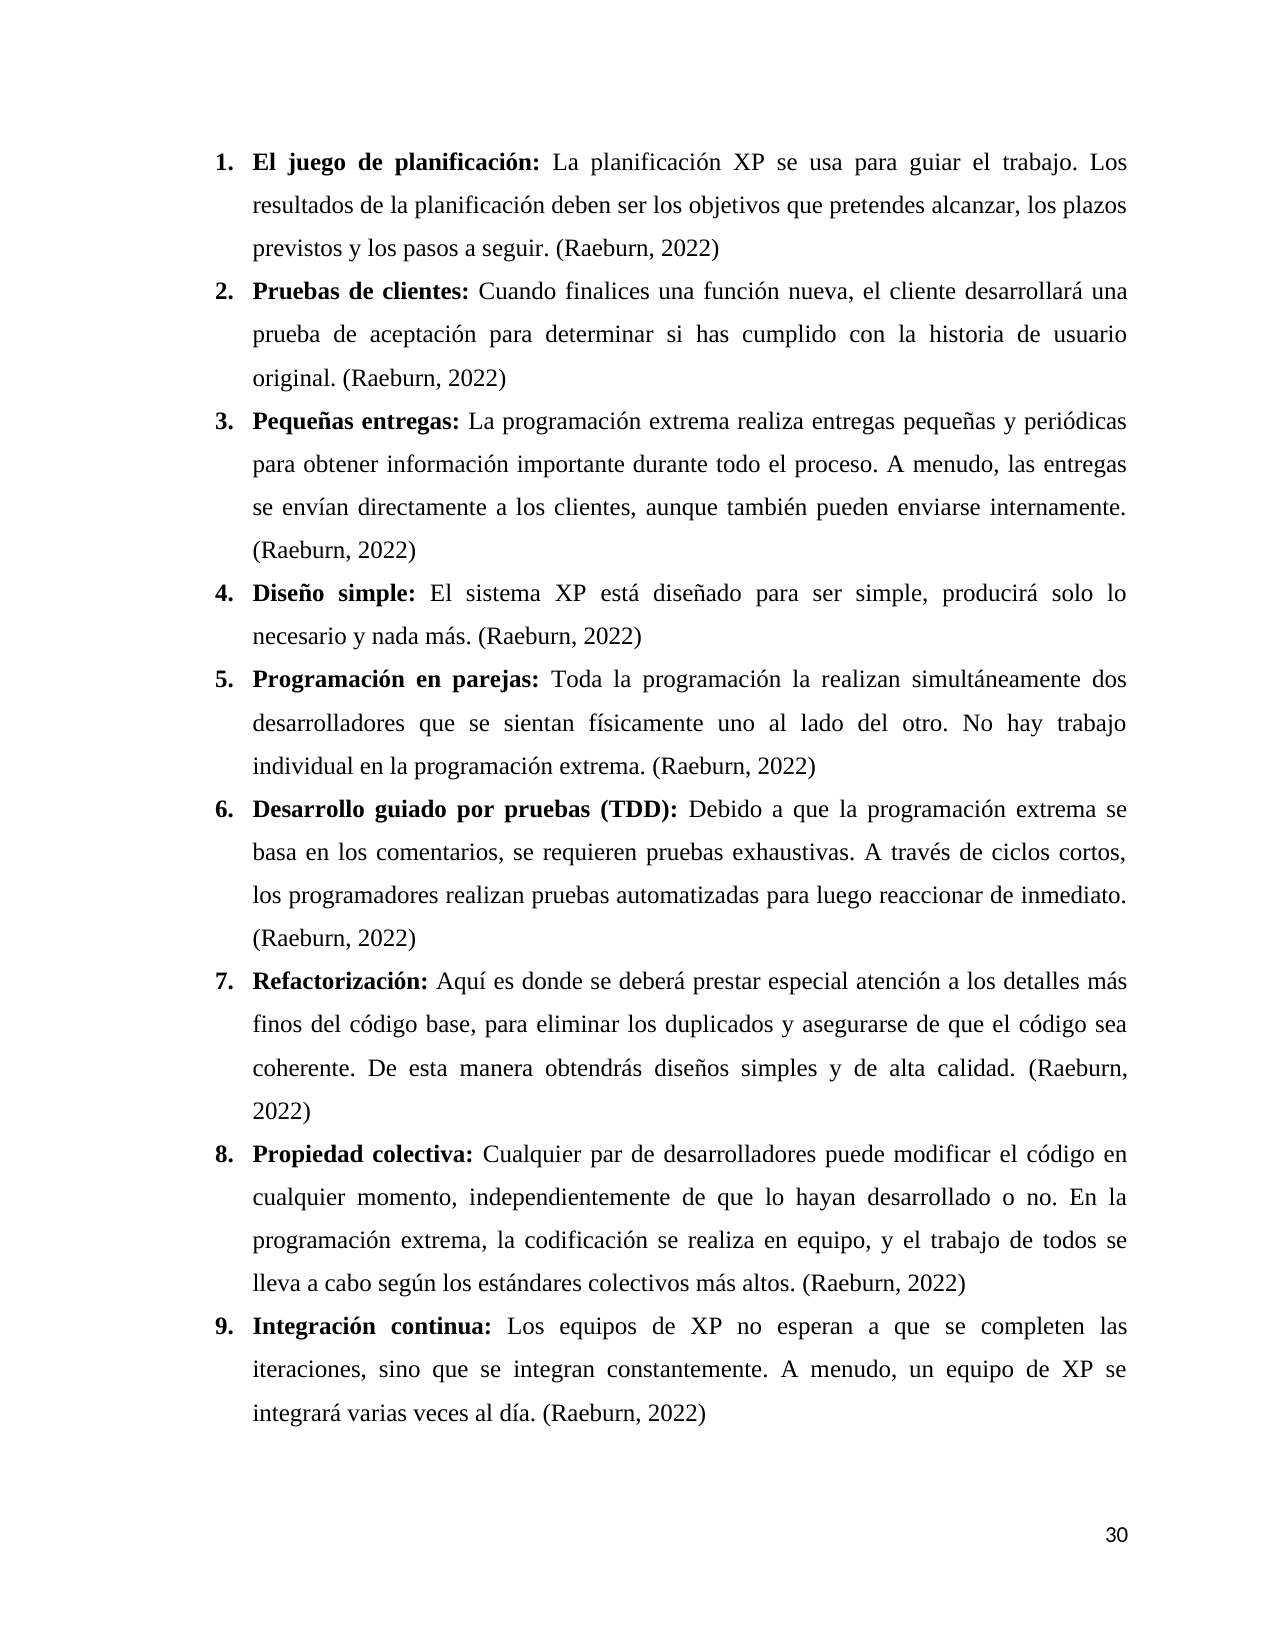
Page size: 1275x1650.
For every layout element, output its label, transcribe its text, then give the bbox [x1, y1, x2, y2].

list Diseño simple: El sistema XP está diseñado para ser simple, producirá solo lo necesario y nada más. [215, 578, 1128, 650]
list El juego de planificación: La planificación XP se usa para guiar el trabajo. Los resultados de la planificación deben ser los objetivos que pretendes alcanzar, los plazos previstos y los pasos a seguir. [215, 147, 1128, 262]
list Pruebas de clientes: Cuando finalices una función nueva, el cliente desarrollará una prueba de aceptación para determinar si has cumplido con la historia de usuario original. [215, 276, 1128, 391]
list Integración continua: Los equipos de XP no esperan a que se completen las iteraciones, sino que se integran constantemente. A menudo, un equipo de XP se integrará varias veces al día. [215, 1311, 1128, 1426]
list Pequeñas entregas: La programación extrema realiza entregas pequeñas y periódicas para obtener información importante durante todo el proceso. A menudo, las entregas se envían directamente a los clientes, aunque también pueden enviarse internamente. [215, 406, 1128, 564]
list Refactorización: Aquí es donde se deberá prestar especial atención a los detalles más finos del código base, para eliminar los duplicados y asegurarse de que el código sea coherente. De esta manera obtendrás diseños simples y de alta calidad. [215, 966, 1128, 1124]
list Programación en parejas: Toda la programación la realizan simultáneamente dos desarrolladores que se sientan físicamente uno al lado del otro. No hay trabajo individual en la programación extrema. [215, 664, 1128, 779]
list Desarrollo guiado por pruebas (TDD): Debido a que la programación extrema se basa en los comentarios, se requieren pruebas exhaustivas. A través de ciclos cortos, los programadores realizan pruebas automatizadas para luego reaccionar de inmediato. [215, 794, 1128, 952]
list Propiedad colectiva: Cualquier par de desarrolladores puede modificar el código en cualquier momento, independientemente de que lo hayan desarrollado o no. En la programación extrema, la codificación se realiza en equipo, y el trabajo de todos se lleva a cabo según los estándares colectivos más altos. [215, 1139, 1128, 1297]
